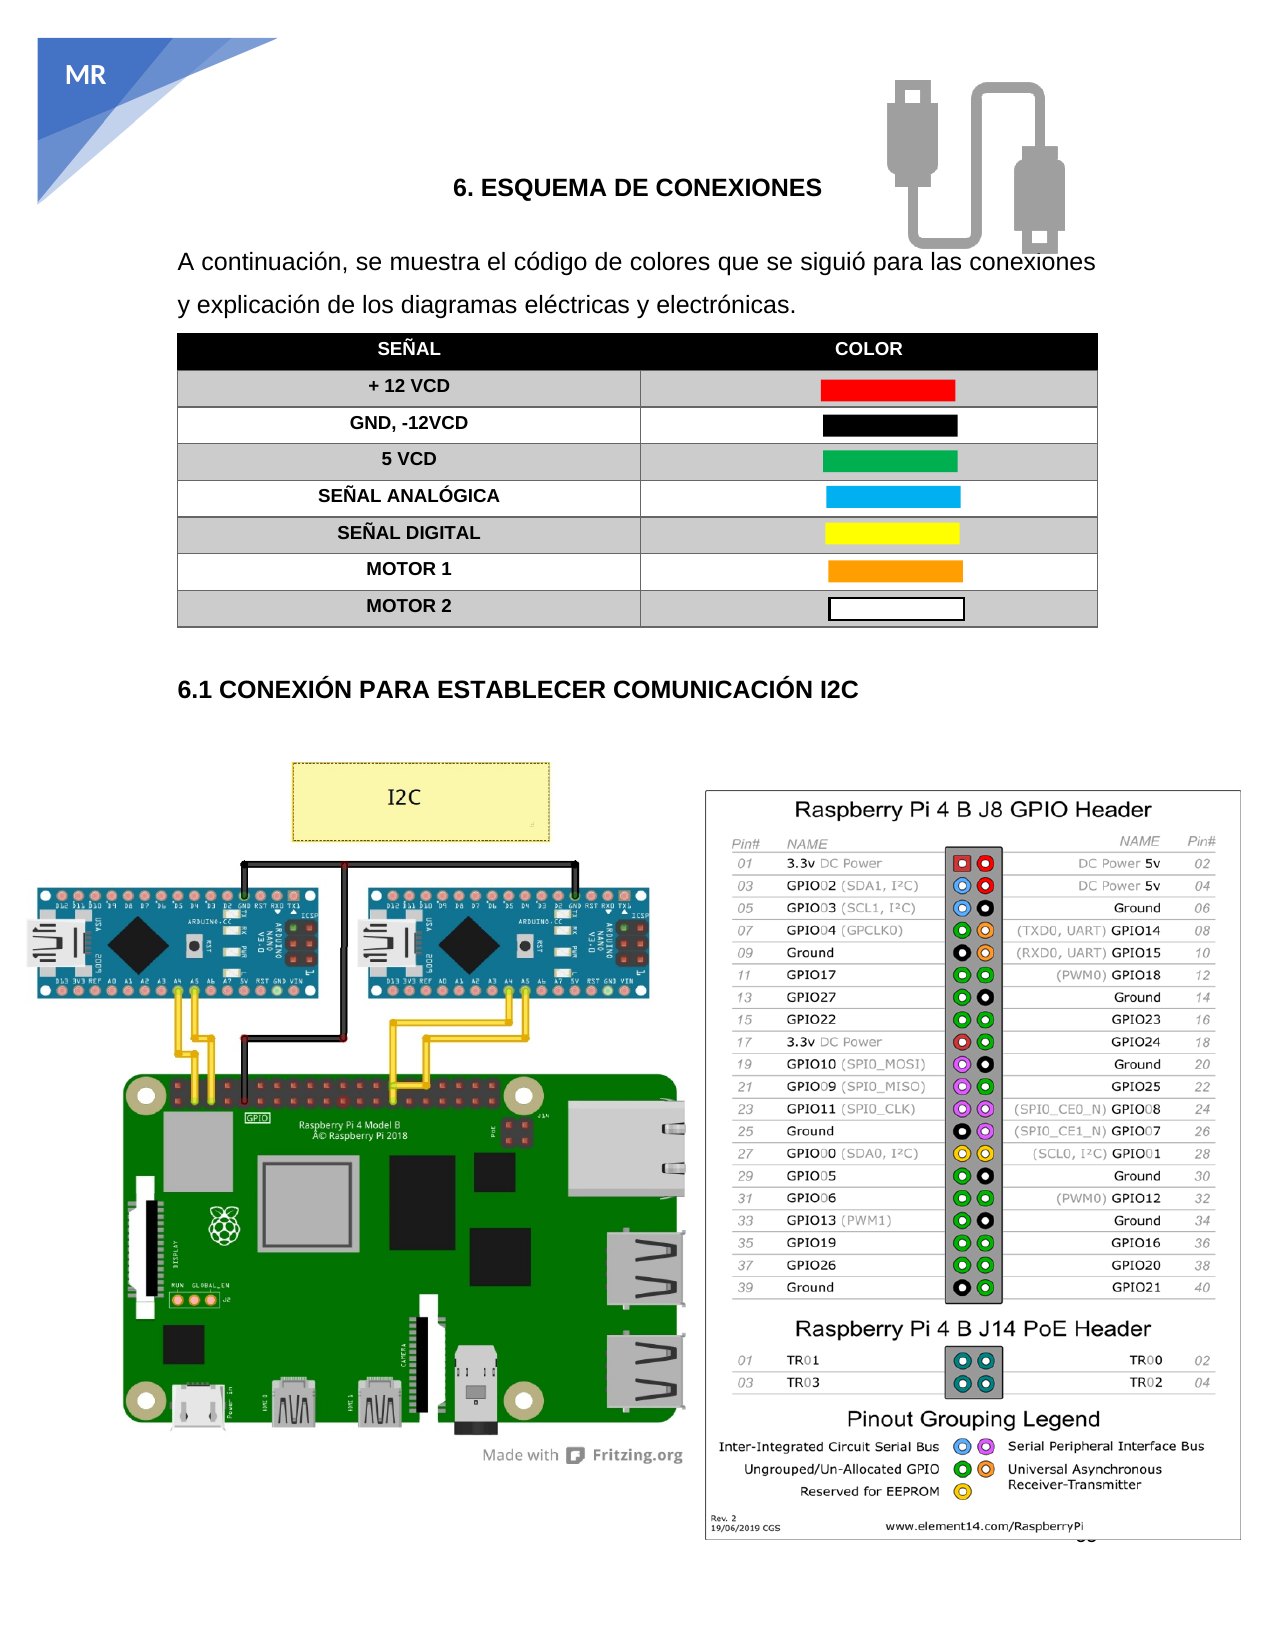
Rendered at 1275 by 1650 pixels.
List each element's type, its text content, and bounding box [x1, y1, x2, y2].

table_cell [641, 591, 1097, 626]
table_header SEÑAL [178, 334, 640, 370]
table_cell SEÑAL DIGITAL [178, 518, 640, 553]
table_cell SEÑAL ANALÓGICA [178, 481, 640, 516]
picture [37, 37, 279, 206]
text A continuación, se muestra el código de colores que se siguió para las conexiones y explicación de los diagramas eléctricas y electrónicas. [177, 247, 1098, 319]
picture [705, 790, 1241, 1540]
table_cell [641, 518, 1097, 553]
subtitle 6.1 Conexión para establecer comunicación I2C [177, 675, 1098, 703]
picture [854, 45, 1098, 289]
table_cell [641, 371, 1097, 406]
table_cell MOTOR 2 [178, 591, 640, 626]
table_cell [641, 408, 1097, 443]
subtitle 6. Esquema de Conexiones [177, 173, 854, 201]
table_cell [641, 444, 1097, 480]
picture [25, 762, 686, 1464]
table_header COLOR [641, 334, 1097, 370]
table_cell + 12 VCD [178, 371, 640, 406]
table_cell GND, -12VCD [178, 408, 640, 443]
table_cell [641, 481, 1097, 516]
table_cell [641, 554, 1097, 590]
table_cell 5 VCD [178, 444, 640, 480]
table_cell MOTOR 1 [178, 554, 640, 590]
